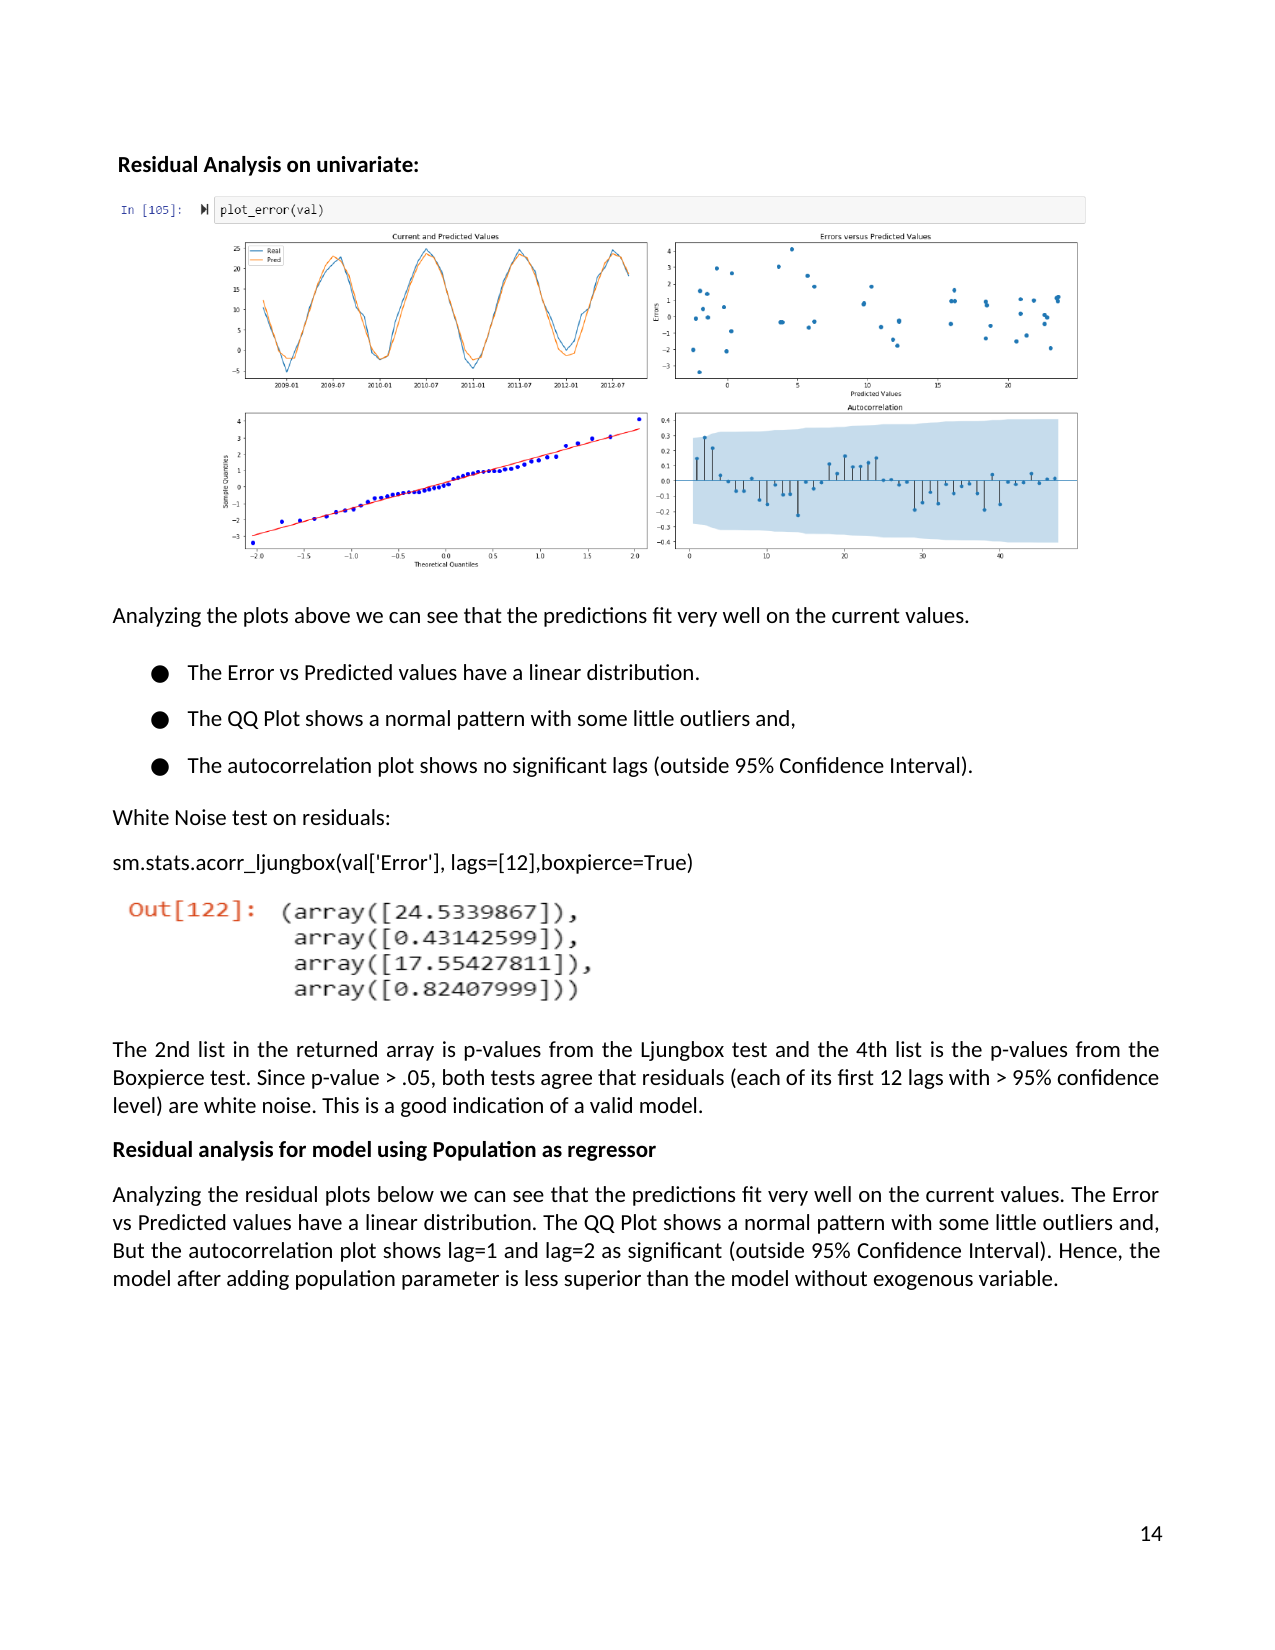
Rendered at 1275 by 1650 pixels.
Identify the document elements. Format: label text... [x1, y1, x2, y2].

list The autocorrelation plot shows no significant lags (outside 95% Confidence Interval). [150, 740, 1162, 787]
text White Noise test on residuals: [112, 803, 1162, 832]
text Residual Analysis on univariate: [112, 150, 1162, 178]
picture [112, 194, 1088, 585]
list The QQ Plot shows a normal pattern with some little outliers and, [150, 693, 1162, 740]
list The Error vs Predicted values have a linear distribution. [150, 646, 1162, 693]
text Residual analysis for model using Population as regressor [112, 1136, 1162, 1163]
text sm.stats.acorr_ljungbox(val['Error'], lags=[12],boxpierce=True) [112, 848, 1162, 876]
picture [112, 892, 641, 1019]
text Analyzing the residual plots below we can see that the predictions fit very well on the current values. The Error vs Predicted values have a linear distribution. The QQ Plot shows a normal pattern with some little outliers and, But the autocorrelation plot shows lag=1 and lag=2 as significant (outside 95% Confidence Interval). Hence, the model after adding population parameter is less superior than the model without exogenous variable. [112, 1180, 1162, 1292]
text The 2nd list in the returned array is p-values from the Ljungbox test and the 4th list is the p-values from the Boxpierce test. Since p-value > .05, both tests agree that residuals (each of its first 12 lags with > 95% confidence level) are white noise. This is a good indication of a valid model. [112, 1035, 1162, 1119]
text Analyzing the plots above we can see that the predictions fit very well on the current values. [112, 601, 1162, 629]
